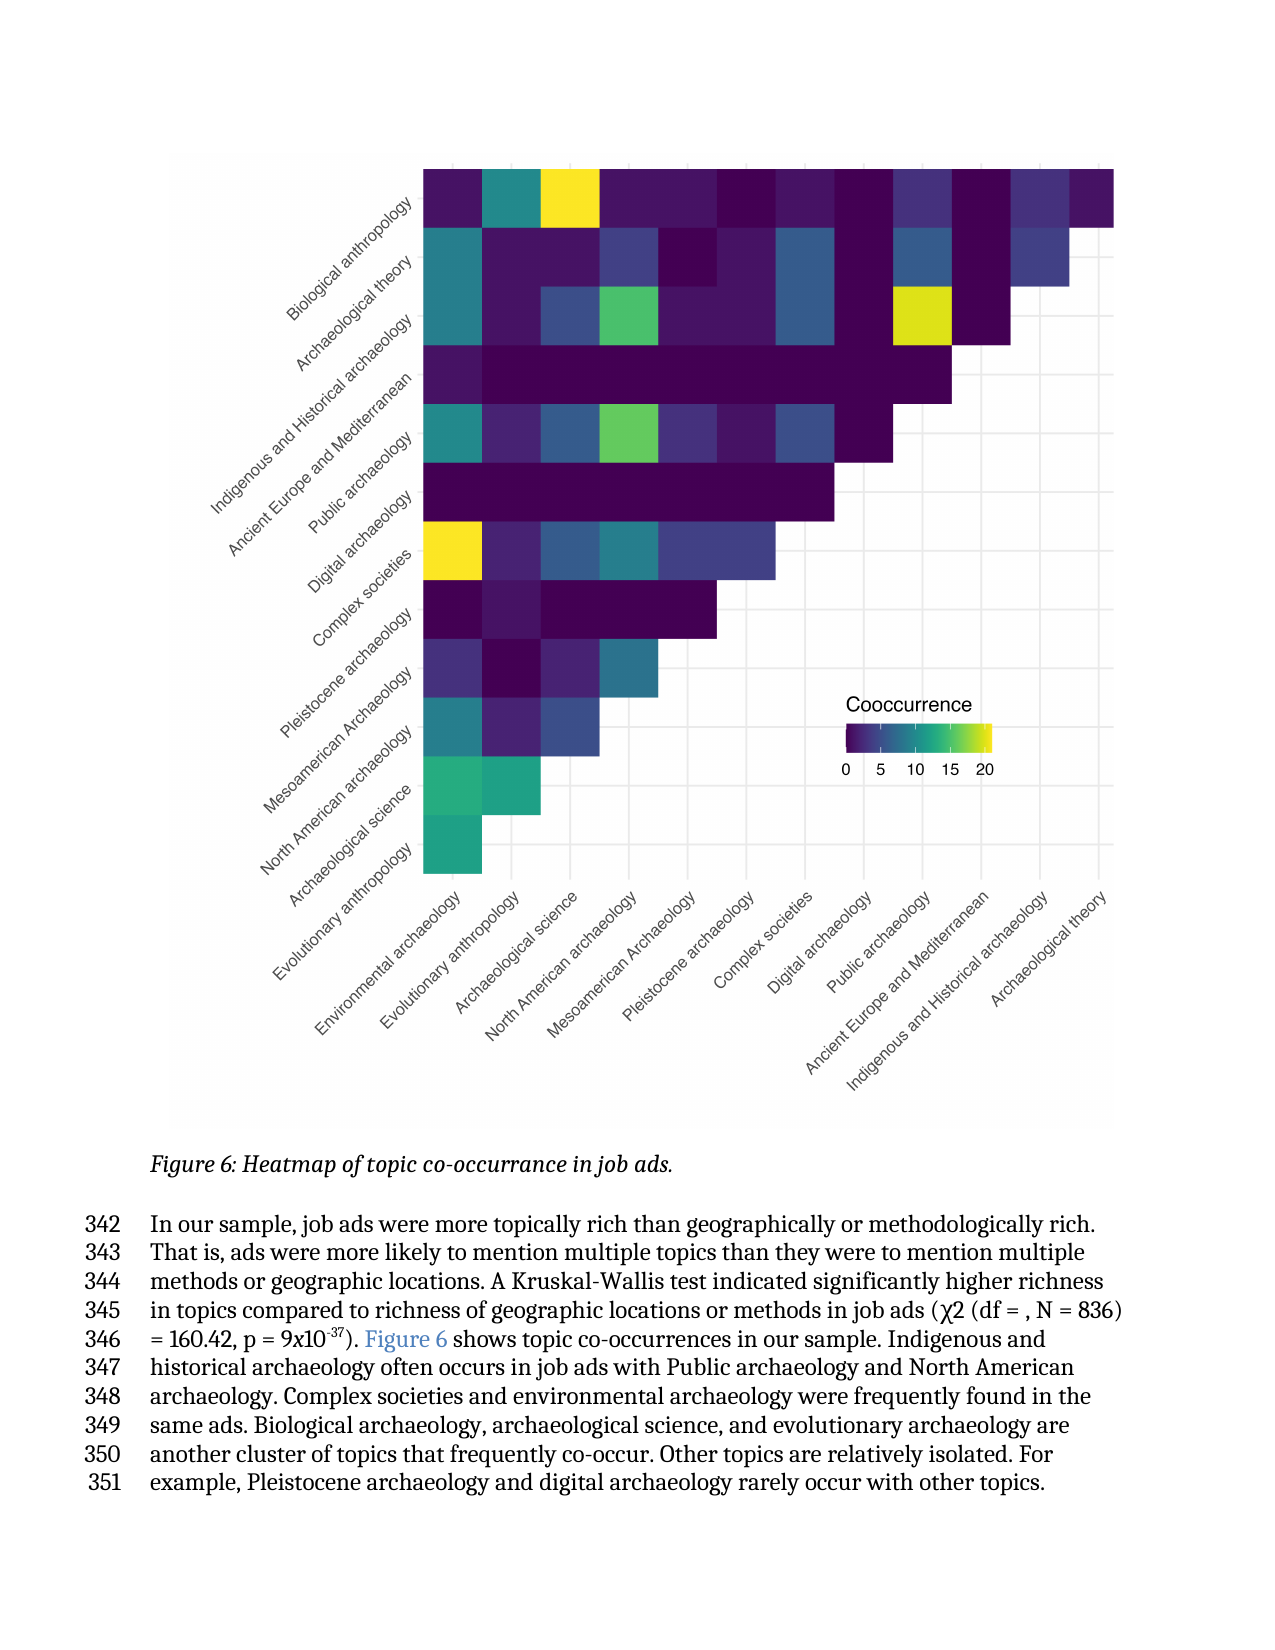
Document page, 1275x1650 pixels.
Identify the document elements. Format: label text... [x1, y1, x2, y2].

text In our sample, job ads were more topically rich than geographically or methodologically rich. That is, ads were more likely to mention multiple topics than they were to mention multiple methods or geographic locations. A Kruskal-Wallis test indicated significantly higher richness in topics compared to richness of geographic locations or methods in job ads (χ2 (df = , N = 836) = 160.42, p = 9x10-37). Figure 6 shows topic co-occurrences in our sample. Indigenous and historical archaeology often occurs in job ads with Public archaeology and North American archaeology. Complex societies and environmental archaeology were frequently found in the same ads. Biological archaeology, archaeological science, and evolutionary archaeology are another cluster of topics that frequently co-occur. Other topics are relatively isolated. For example, Pleistocene archaeology and digital archaeology rarely occur with other topics. [150, 1209, 1125, 1497]
picture [168, 153, 1114, 1129]
table_header Figure 6: Heatmap of topic co-occurrance in job ads. [139, 150, 1114, 1191]
